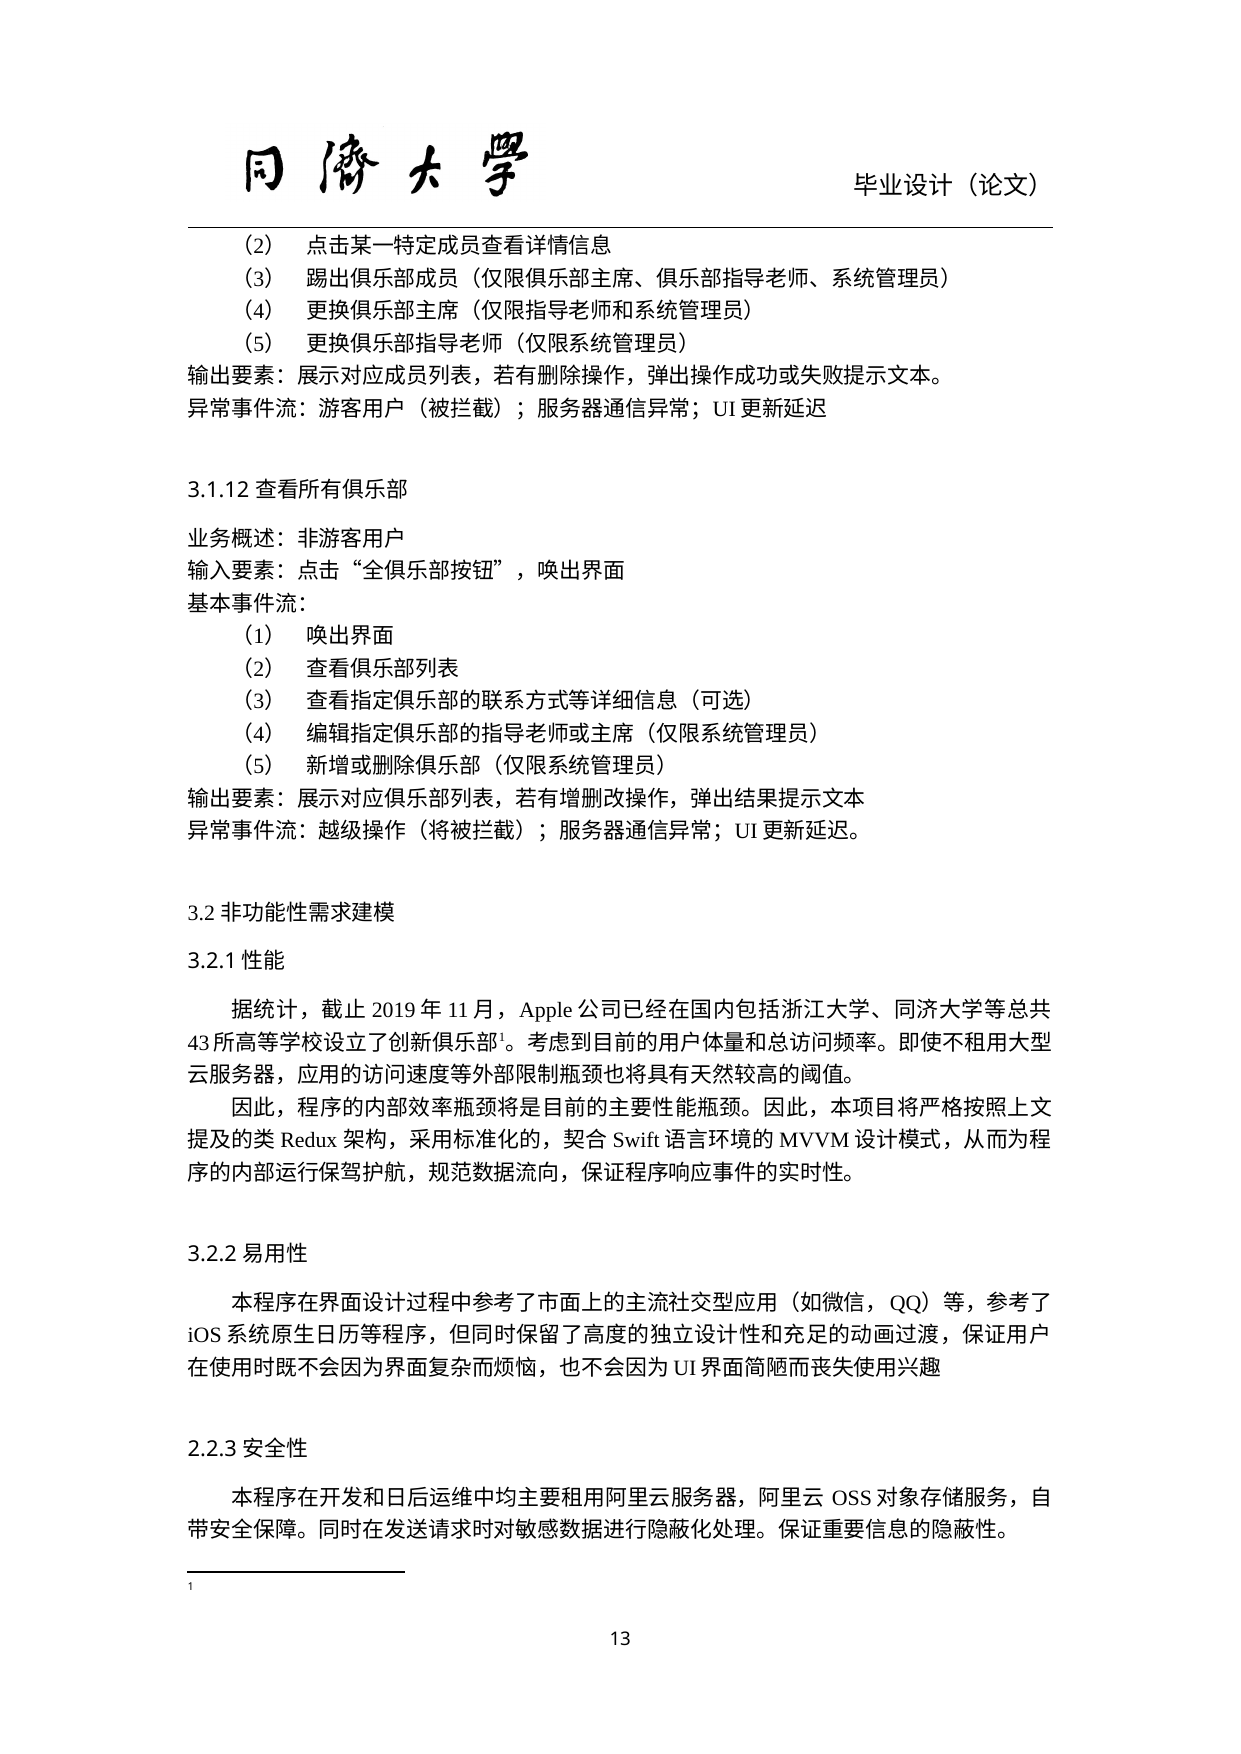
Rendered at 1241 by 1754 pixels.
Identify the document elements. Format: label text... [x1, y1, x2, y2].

text 异常事件流：越级操作（将被拦截）；服务器通信异常；UI更新延迟。 [187, 813, 1053, 846]
text 3.2.1性能 [187, 943, 1053, 976]
text 异常事件流：游客用户（被拦截）；服务器通信异常；UI更新延迟 [187, 391, 1053, 423]
list 踢出俱乐部成员（仅限俱乐部主席、俱乐部指导老师、系统管理员） [231, 261, 1053, 293]
list 唤出界面 [231, 618, 1053, 651]
text 3.1.12 查看所有俱乐部 [187, 472, 1053, 504]
text 据统计，截止2019年11月，Apple公司已经在国内包括浙江大学、同济大学等总共43所高等学校设立了创新俱乐部。考虑到目前的用户体量和总访问频率。即使不租用大型云服务器，应用的访问速度等外部限制瓶颈也将具有天然较高的阈值。 [187, 992, 1053, 1089]
text 因此，程序的内部效率瓶颈将是目前的主要性能瓶颈。因此，本项目将严格按照上文提及的类Redux 架构，采用标准化的，契合Swift语言环境的MVVM设计模式，从而为程序的内部运行保驾护航，规范数据流向，保证程序响应事件的实时性。 [187, 1089, 1053, 1187]
text 本程序在开发和日后运维中均主要租用阿里云服务器，阿里云OSS对象存储服务，自带安全保障。同时在发送请求时对敏感数据进行隐蔽化处理。保证重要信息的隐蔽性。 [187, 1479, 1053, 1544]
list 点击某一特定成员查看详情信息 [231, 228, 1053, 261]
text 输出要素：展示对应成员列表，若有删除操作，弹出操作成功或失败提示文本。 [187, 358, 1053, 391]
text 本程序在界面设计过程中参考了市面上的主流社交型应用（如微信，QQ）等，参考了iOS系统原生日历等程序，但同时保留了高度的独立设计性和充足的动画过渡，保证用户在使用时既不会因为界面复杂而烦恼，也不会因为UI界面简陋而丧失使用兴趣 [187, 1284, 1053, 1382]
list 更换俱乐部指导老师（仅限系统管理员） [231, 326, 1053, 358]
list 新增或删除俱乐部（仅限系统管理员） [231, 748, 1053, 781]
text 输入要素：点击“全俱乐部按钮”，唤出界面 [187, 553, 1053, 586]
list 查看指定俱乐部的联系方式等详细信息（可选） [231, 683, 1053, 716]
text 3.2 非功能性需求建模 [187, 894, 1053, 927]
picture [224, 123, 546, 202]
text 3.2.2 易用性 [187, 1236, 1053, 1268]
text 基本事件流： [187, 586, 1053, 618]
text 业务概述：非游客用户 [187, 521, 1053, 553]
text 2.2.3 安全性 [187, 1431, 1053, 1463]
list 编辑指定俱乐部的指导老师或主席（仅限系统管理员） [231, 716, 1053, 748]
list 查看俱乐部列表 [231, 651, 1053, 683]
list 更换俱乐部主席（仅限指导老师和系统管理员） [231, 293, 1053, 326]
text 输出要素：展示对应俱乐部列表，若有增删改操作，弹出结果提示文本 [187, 781, 1053, 813]
